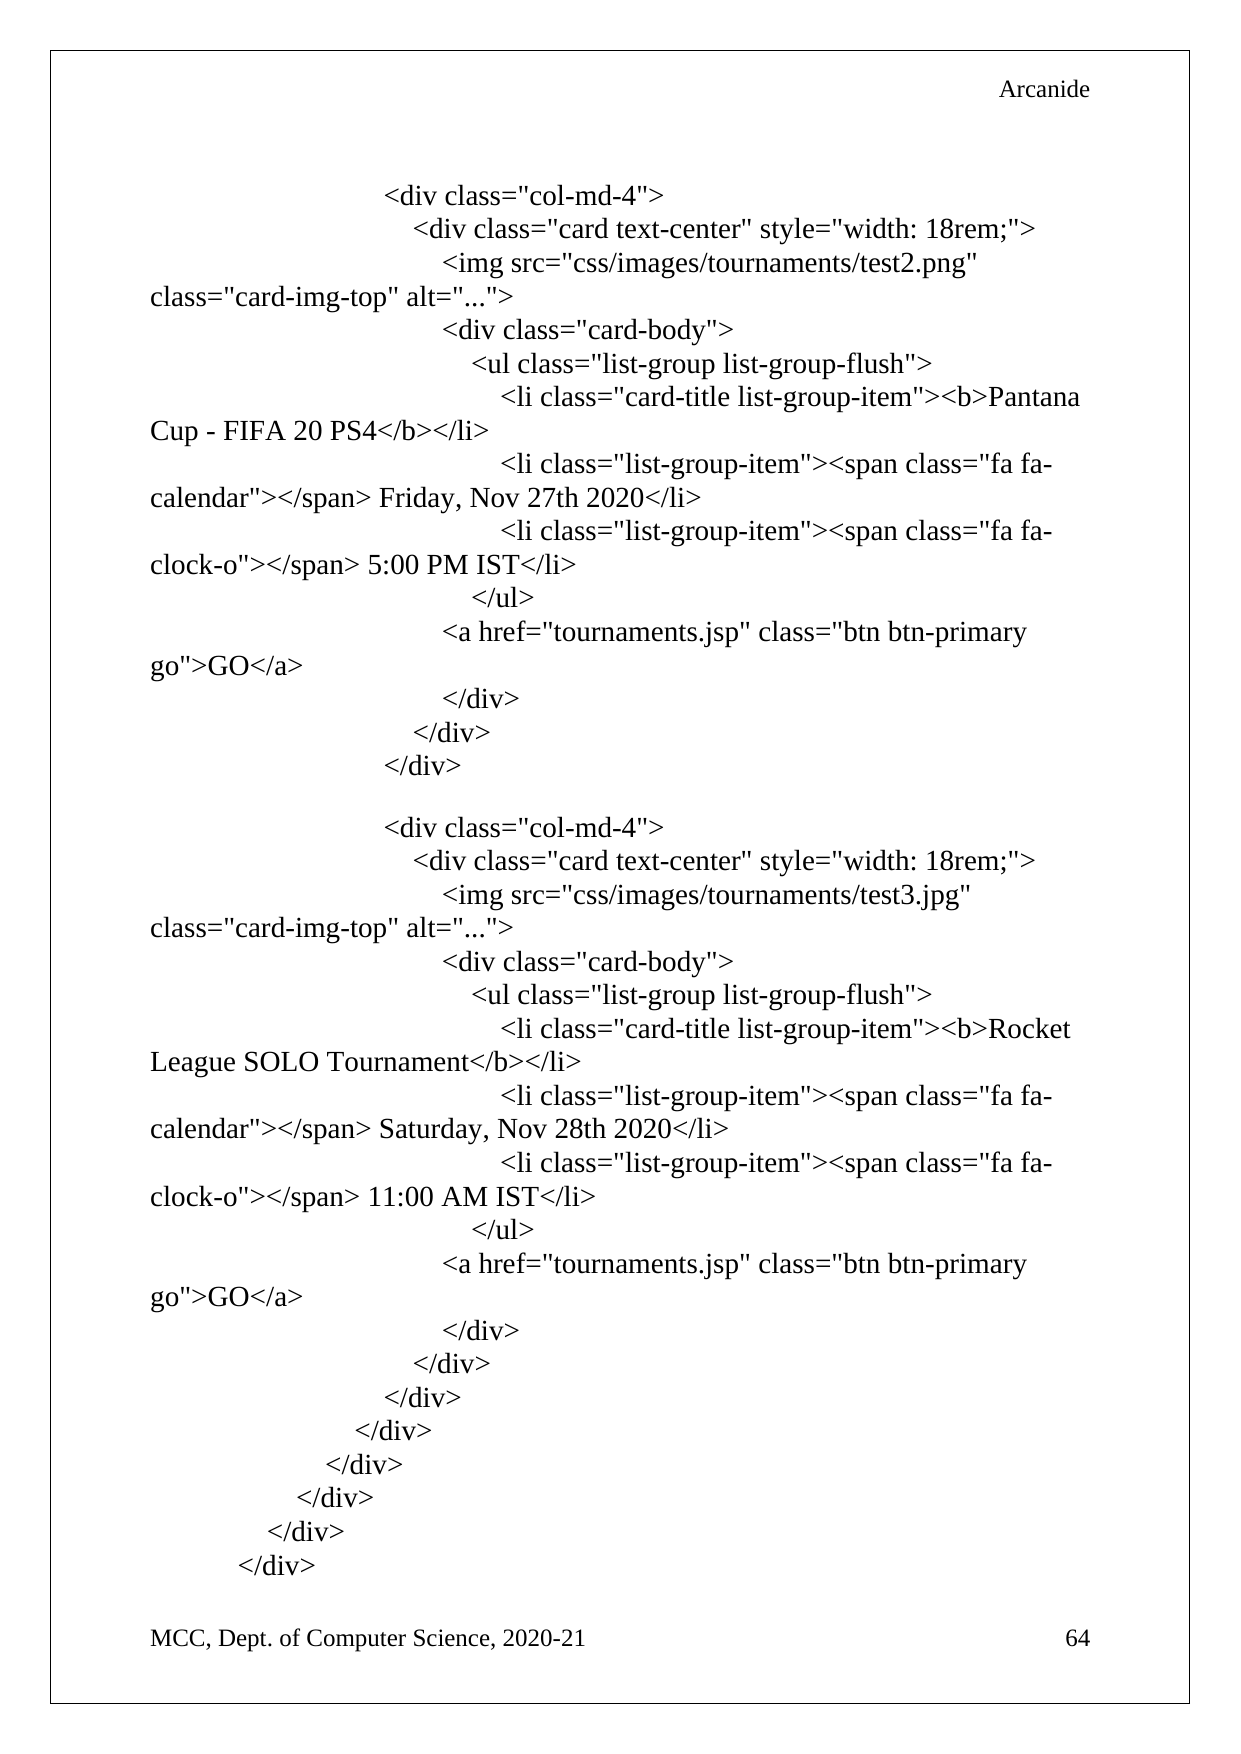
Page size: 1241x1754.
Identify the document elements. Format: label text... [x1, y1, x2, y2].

text <ul class="list-group list-group-flush"> [150, 977, 1090, 1011]
text <li class="card-title list-group-item"><b>Rocket League SOLO Tournament</b></li> [150, 1011, 1090, 1078]
text <div class="card-body"> [150, 312, 1090, 346]
text </div> [150, 1413, 1090, 1447]
text <li class="list-group-item"><span class="fa fa-calendar"></span> Friday, Nov 27th 2020</li> [150, 446, 1090, 513]
text </div> [150, 1313, 1090, 1346]
text <div class="card-body"> [150, 944, 1090, 977]
text <div class="card text-center" style="width: 18rem;"> [150, 212, 1090, 245]
text <img src="css/images/tournaments/test3.jpg" class="card-img-top" alt="..."> [150, 877, 1090, 944]
text </div> [150, 1514, 1090, 1548]
text </ul> [150, 581, 1090, 614]
text <div class="col-md-4"> [150, 178, 1090, 212]
text <a href="tournaments.jsp" class="btn btn-primary go">GO</a> [150, 1246, 1090, 1313]
text <a href="tournaments.jsp" class="btn btn-primary go">GO</a> [150, 614, 1090, 681]
text <div class="card text-center" style="width: 18rem;"> [150, 843, 1090, 877]
text <div class="col-md-4"> [150, 810, 1090, 843]
text </div> [150, 748, 1090, 782]
text </div> [150, 1548, 1090, 1581]
text <img src="css/images/tournaments/test2.png" class="card-img-top" alt="..."> [150, 245, 1090, 312]
text </div> [150, 681, 1090, 715]
text </ul> [150, 1212, 1090, 1246]
text </div> [150, 1481, 1090, 1514]
text <li class="list-group-item"><span class="fa fa-calendar"></span> Saturday, Nov 28th 2020</li> [150, 1078, 1090, 1145]
text </div> [150, 1380, 1090, 1413]
text <li class="card-title list-group-item"><b>Pantana Cup - FIFA 20 PS4</b></li> [150, 379, 1090, 446]
text </div> [150, 1346, 1090, 1380]
text </div> [150, 1447, 1090, 1481]
text <li class="list-group-item"><span class="fa fa-clock-o"></span> 5:00 PM IST</li> [150, 513, 1090, 581]
text </div> [150, 715, 1090, 748]
text <ul class="list-group list-group-flush"> [150, 346, 1090, 379]
text <li class="list-group-item"><span class="fa fa-clock-o"></span> 11:00 AM IST</li> [150, 1145, 1090, 1212]
